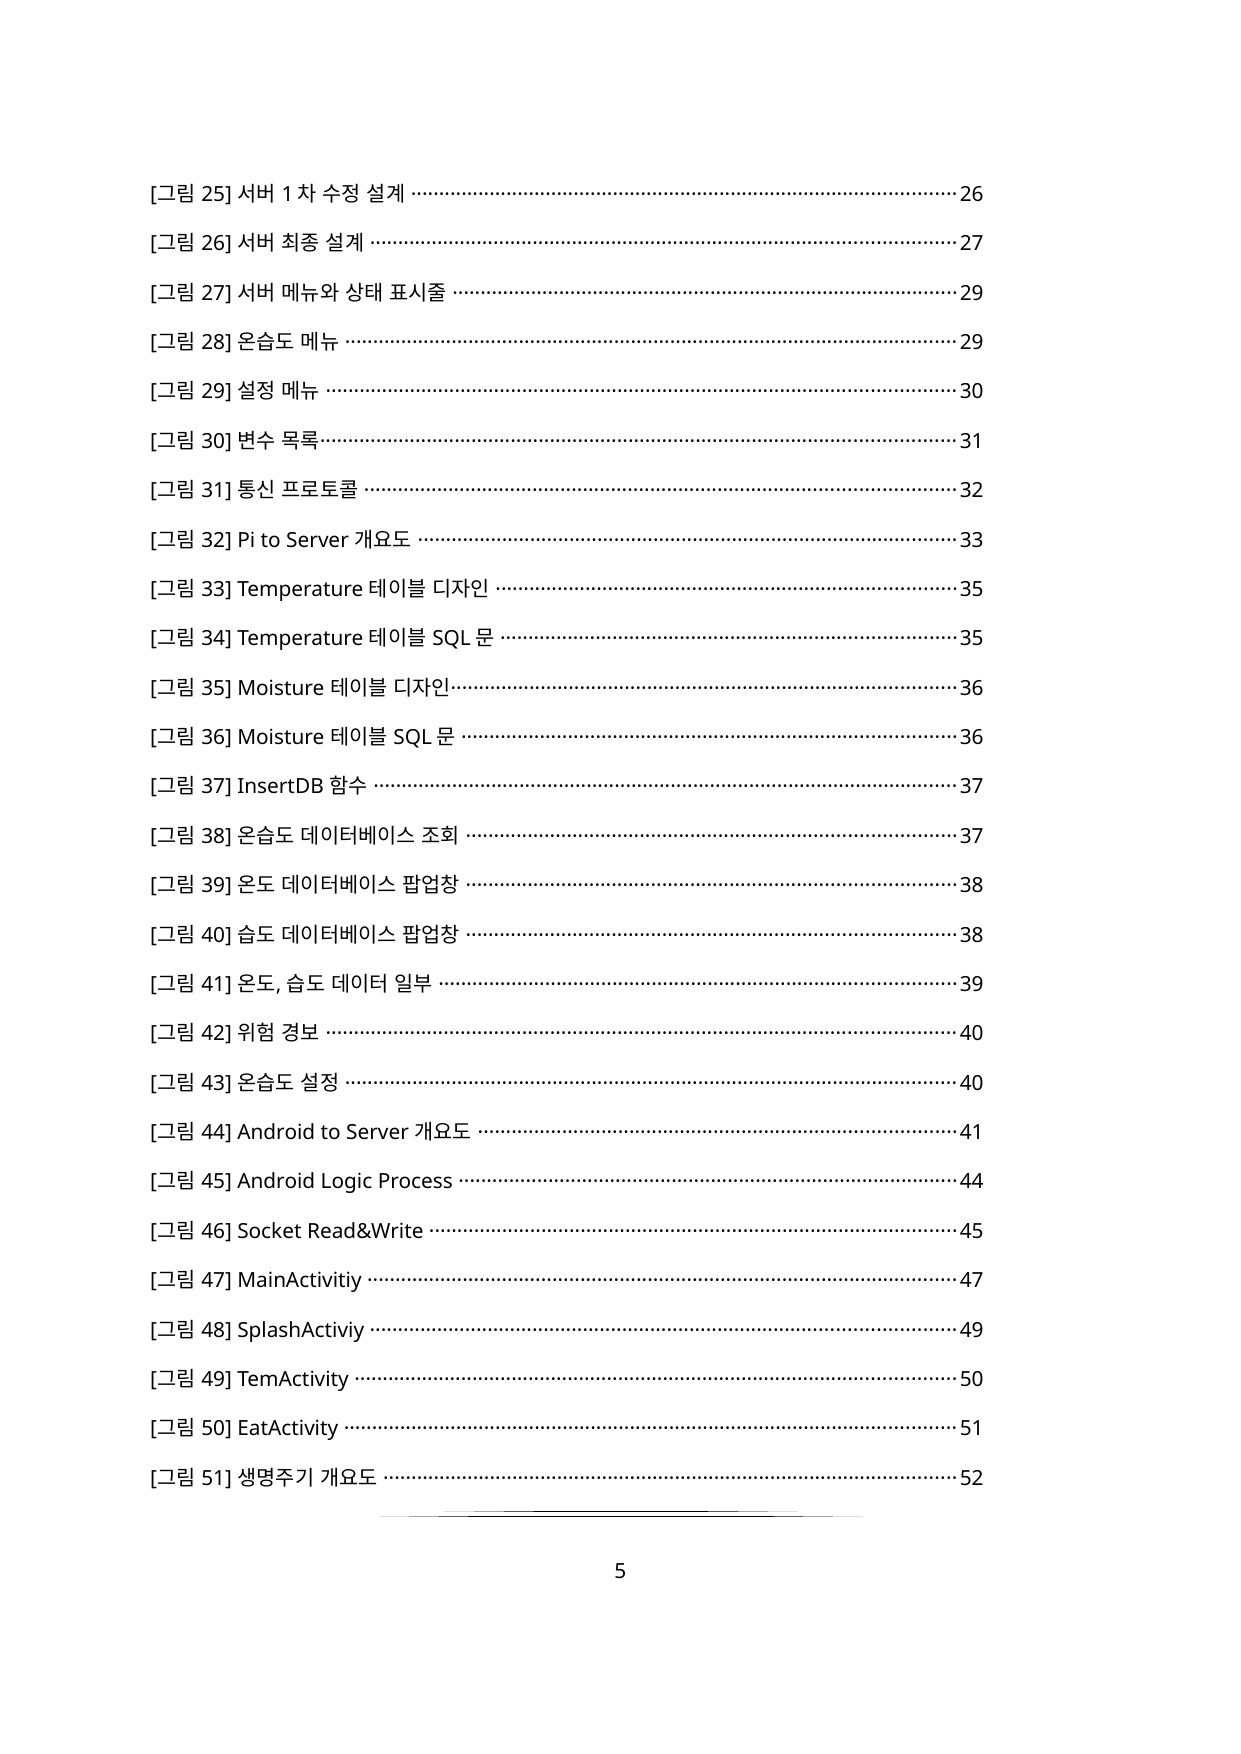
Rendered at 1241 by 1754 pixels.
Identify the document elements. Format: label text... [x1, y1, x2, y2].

text [그림 32] Pi to Server 개요도 33 [150, 523, 1090, 553]
text [그림 41] 온도, 습도 데이터 일부 39 [150, 967, 1090, 997]
text [그림 40] 습도 데이터베이스 팝업창 38 [150, 918, 1090, 948]
text [그림 36] Moisture 테이블 SQL문 36 [150, 720, 1090, 751]
text [그림 30] 변수 목록 31 [150, 424, 1090, 454]
text [그림 33] Temperature 테이블 디자인 35 [150, 572, 1090, 602]
text [그림 37] InsertDB 함수 37 [150, 770, 1090, 800]
text [그림 27] 서버 메뉴와 상태 표시줄 29 [150, 276, 1090, 306]
text [그림 35] Moisture 테이블 디자인 36 [150, 671, 1090, 701]
text [그림 31] 통신 프로토콜 32 [150, 473, 1090, 504]
text [그림 49] TemActivity 50 [150, 1362, 1090, 1392]
text [그림 28] 온습도 메뉴 29 [150, 325, 1090, 356]
text [그림 38] 온습도 데이터베이스 조회 37 [150, 819, 1090, 849]
text [그림 51] 생명주기 개요도 52 [150, 1461, 1090, 1491]
text [그림 39] 온도 데이터베이스 팝업창 38 [150, 868, 1090, 899]
text [그림 44] Android to Server 개요도 41 [150, 1115, 1090, 1146]
text [그림 45] Android Logic Process 44 [150, 1165, 1090, 1195]
text [그림 46] Socket Read&Write 45 [150, 1214, 1090, 1244]
text [그림 48] SplashActiviy 49 [150, 1313, 1090, 1343]
text [그림 42] 위험 경보 40 [150, 1017, 1090, 1047]
text [그림 25] 서버 1차 수정 설계 26 [150, 177, 1090, 207]
text [그림 26] 서버 최종 설계 27 [150, 227, 1090, 257]
text [그림 29] 설정 메뉴 30 [150, 375, 1090, 405]
text [그림 47] MainActivitiy 47 [150, 1263, 1090, 1294]
text [그림 34] Temperature 테이블 SQL문 35 [150, 622, 1090, 652]
text [그림 50] EatActivity 51 [150, 1412, 1090, 1442]
text [그림 43] 온습도 설정 40 [150, 1066, 1090, 1096]
